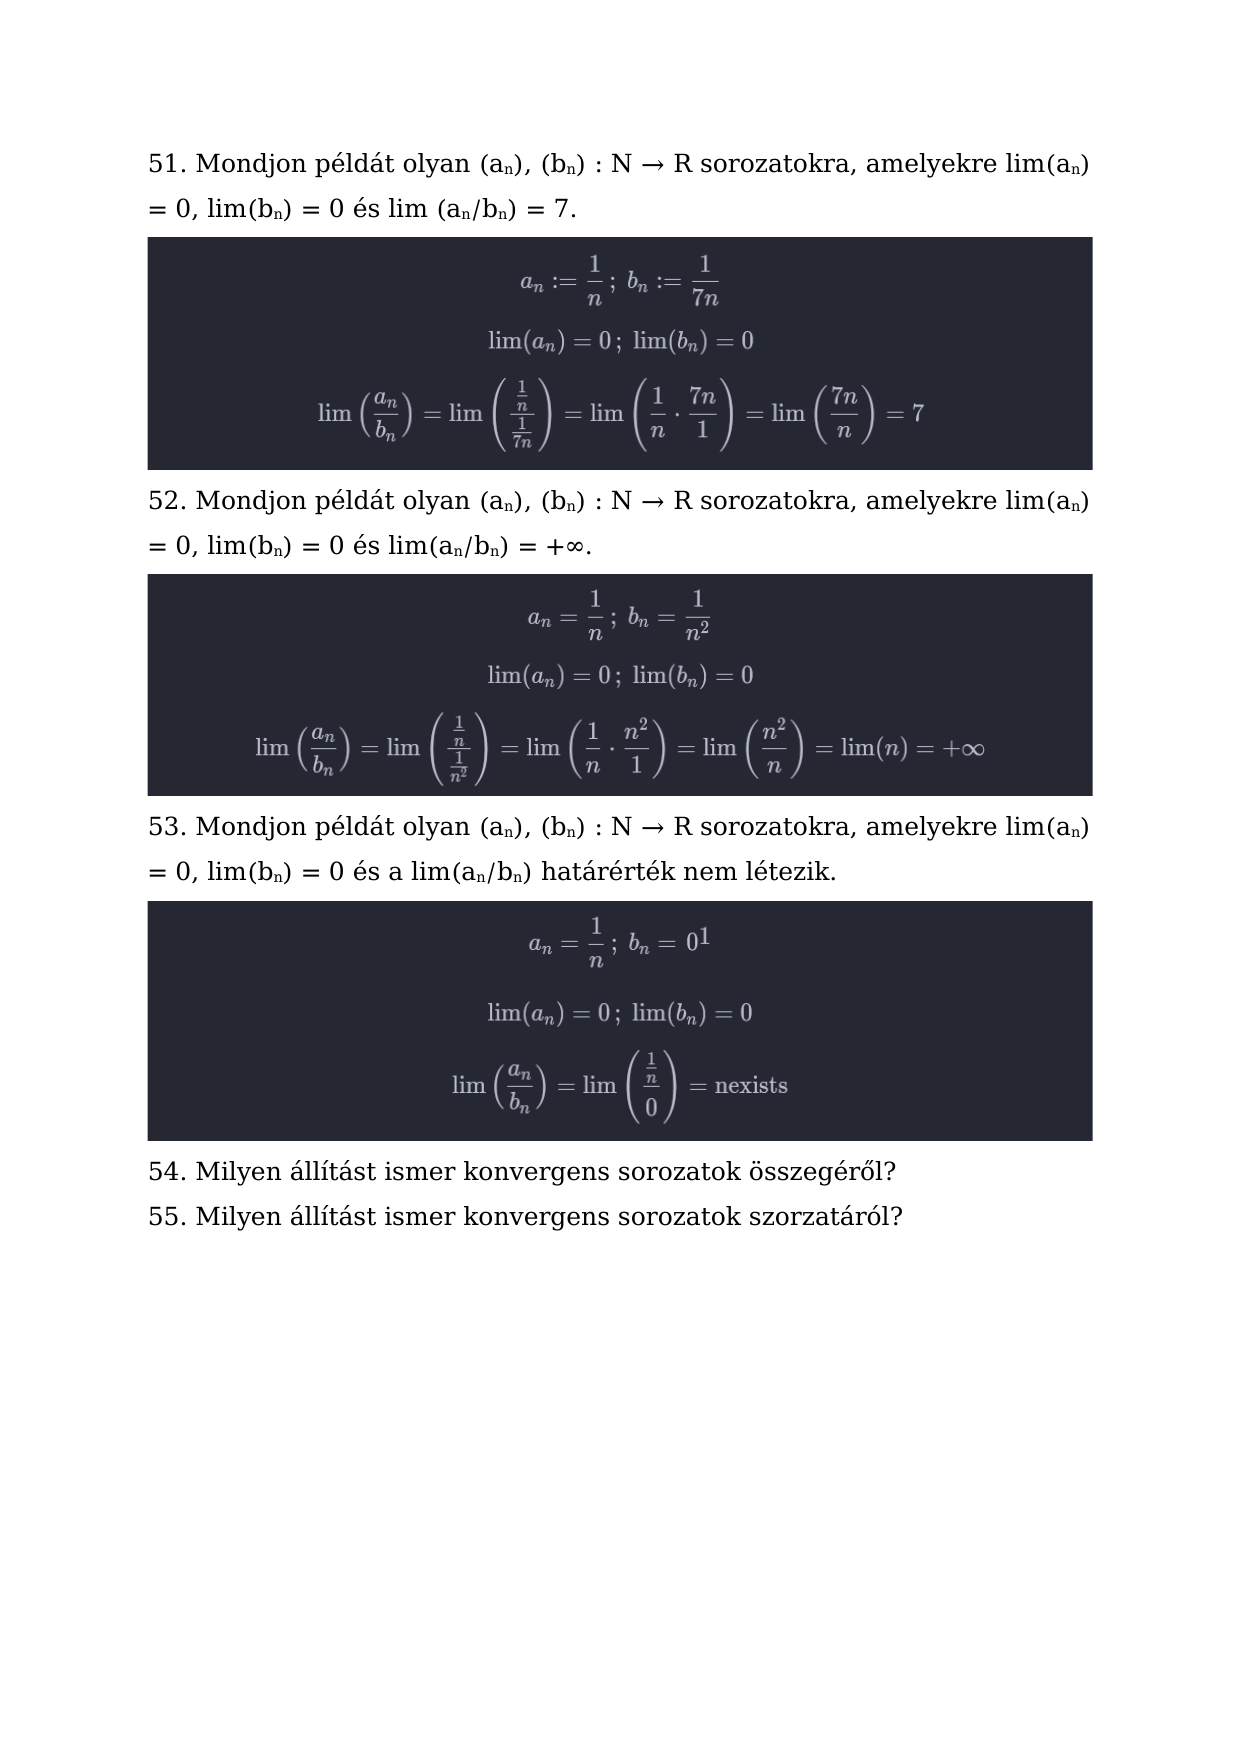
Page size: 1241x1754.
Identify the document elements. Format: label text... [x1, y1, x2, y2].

list 52. Mondjon példát olyan (an), (bn) : N → R sorozatokra, amelyekre lim(an) = 0, lim(bn) = 0 és lim(an/bn) = +∞. [148, 484, 1093, 574]
picture [147, 574, 1093, 796]
list 53. Mondjon példát olyan (an), (bn) : N → R sorozatokra, amelyekre lim(an) = 0, lim(bn) = 0 és a lim(an/bn) határérték nem létezik. [148, 811, 1093, 901]
picture [147, 237, 1093, 470]
picture [147, 901, 1093, 1141]
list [148, 1155, 1093, 1230]
list 51. Mondjon példát olyan (an), (bn) : N → R sorozatokra, amelyekre lim(an) = 0, lim(bn) = 0 és lim (an/bn) = 7. [148, 148, 1093, 237]
